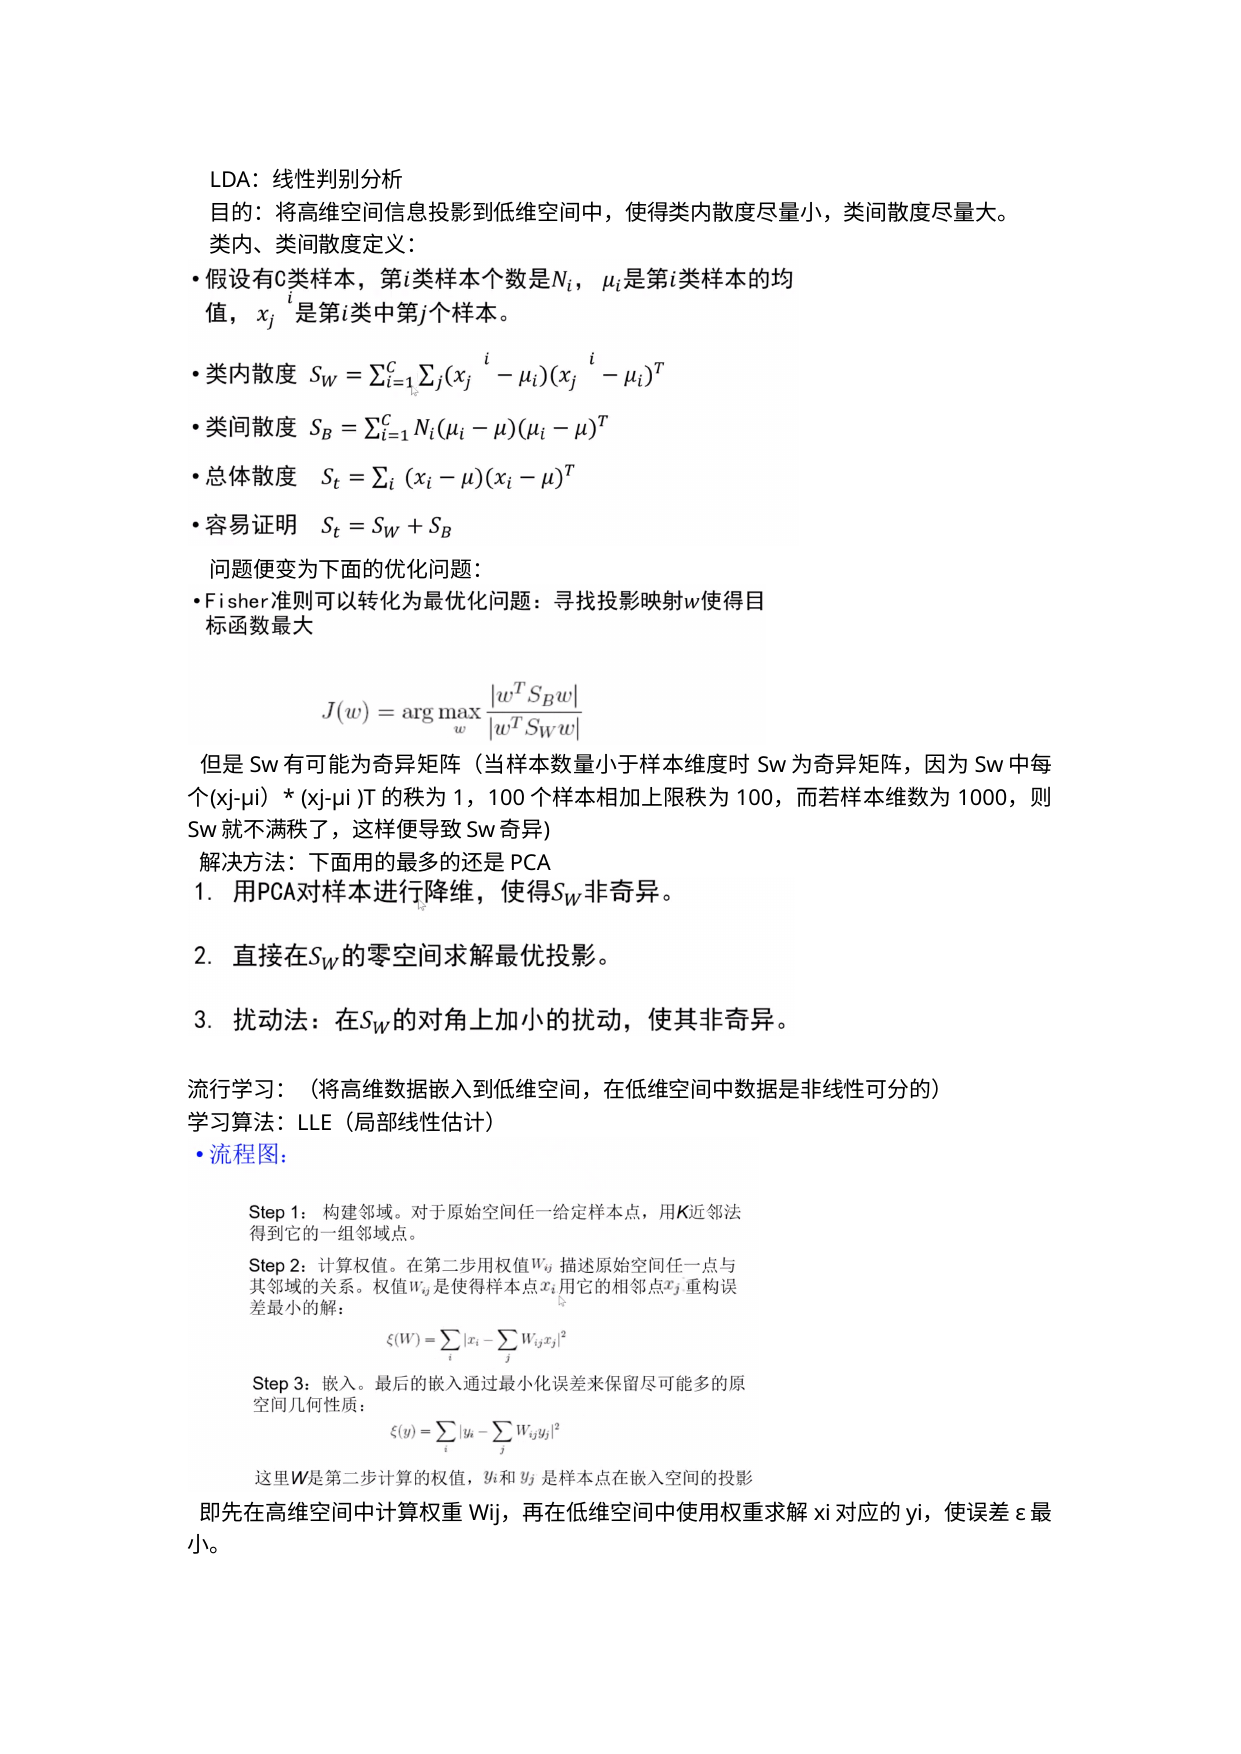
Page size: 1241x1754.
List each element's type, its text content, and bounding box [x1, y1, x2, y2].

text 问题便变为下面的优化问题： [187, 552, 1053, 584]
text 但是Sw有可能为奇异矩阵（当样本数量小于样本维度时Sw为奇异矩阵，因为Sw中每个(xj-μi）* (xj-μi )T的秩为1，100个样本相加上限秩为100，而若样本维数为1000，则Sw就不满秩了，这样便导致Sw奇异) [187, 747, 1053, 844]
text LDA：线性判别分析 [187, 162, 1053, 194]
text 即先在高维空间中计算权重Wij，再在低维空间中使用权重求解xi对应的yi，使误差ε最小。 [187, 1494, 1053, 1559]
text 学习算法：LLE（局部线性估计） [187, 1104, 1053, 1137]
text 流行学习：（将高维数据嵌入到低维空间，在低维空间中数据是非线性可分的） [187, 1072, 1053, 1104]
text 解决方法：下面用的最多的还是PCA [187, 844, 1053, 877]
picture [187, 259, 799, 546]
text 目的：将高维空间信息投影到低维空间中，使得类内散度尽量小，类间散度尽量大。 [187, 194, 1053, 227]
text 类内、类间散度定义： [187, 227, 1053, 259]
picture [187, 584, 766, 745]
picture [187, 1137, 760, 1492]
picture [187, 877, 796, 1036]
